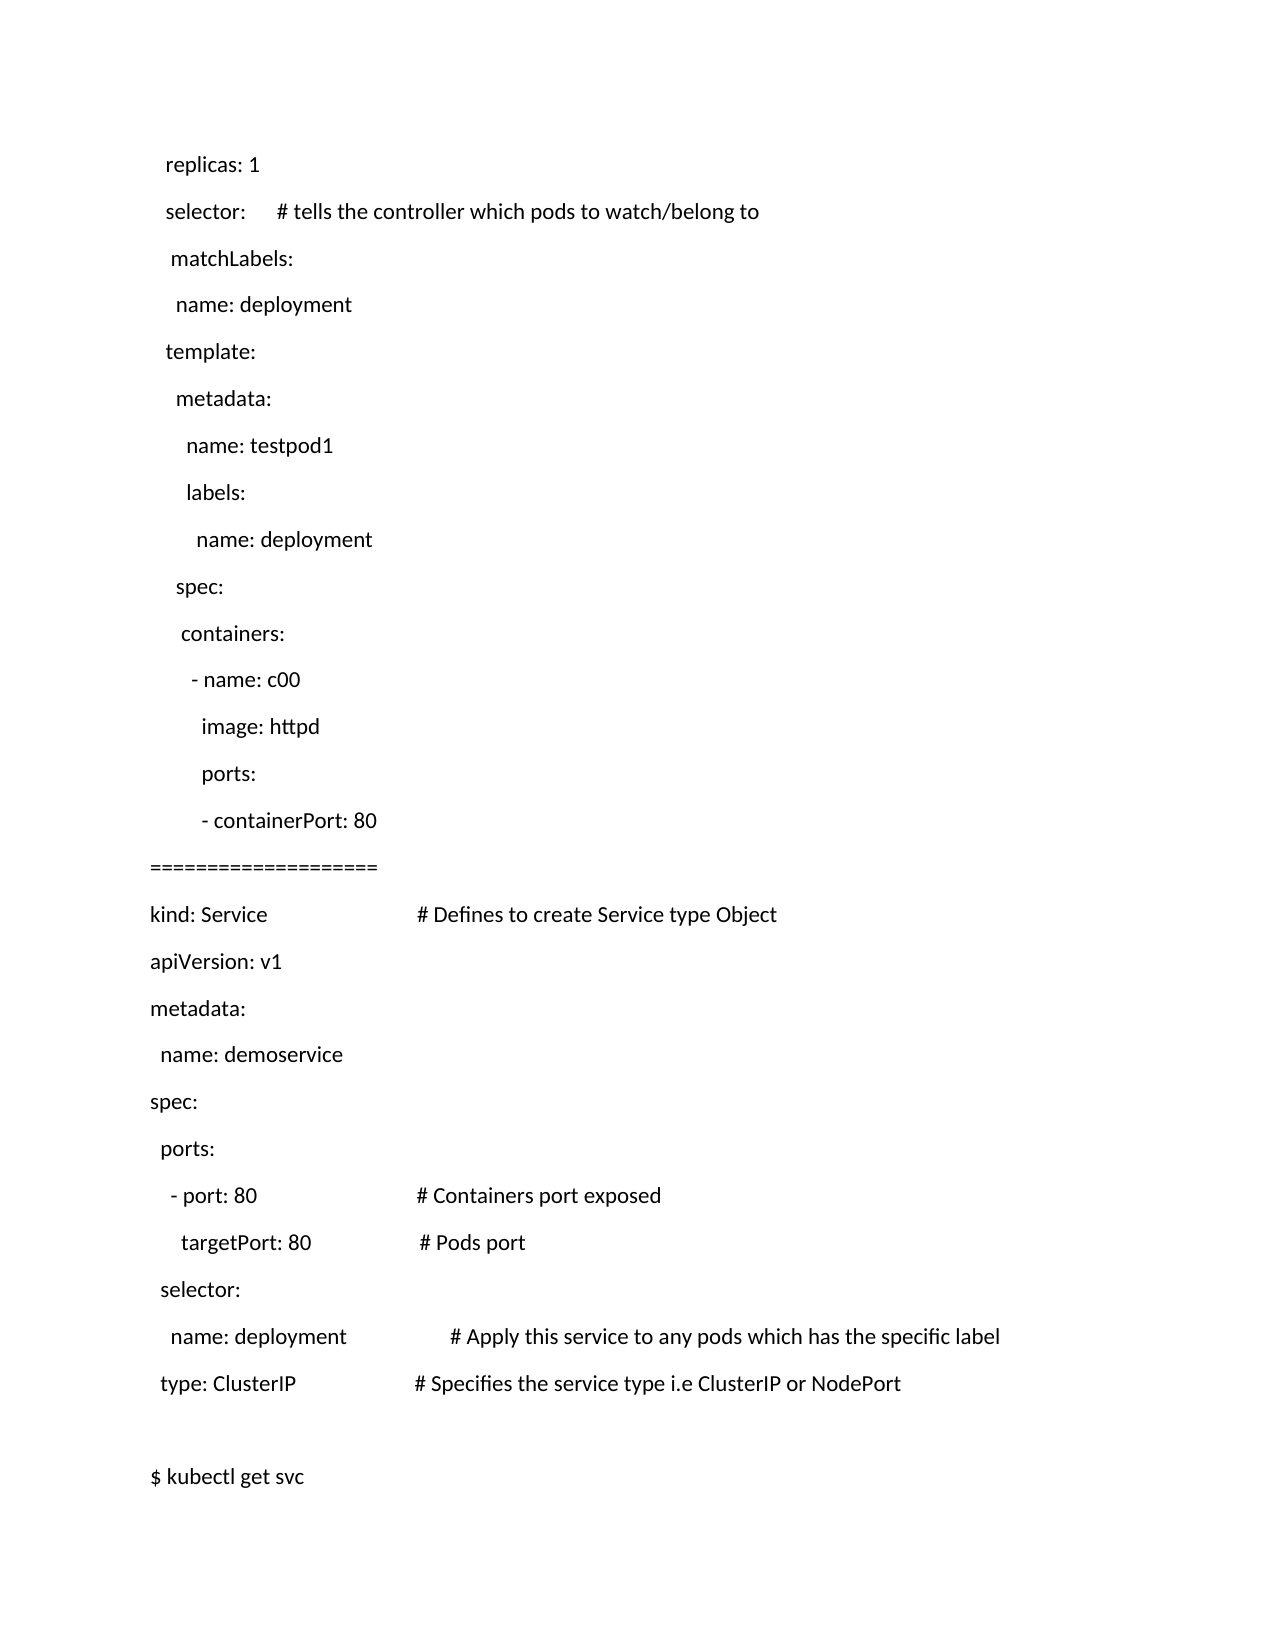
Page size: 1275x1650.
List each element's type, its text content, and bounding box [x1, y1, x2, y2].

text labels: [150, 478, 1125, 506]
text spec: [150, 572, 1125, 600]
text metadata: [150, 384, 1125, 412]
text metadata: [150, 994, 1125, 1022]
text ports: [150, 1134, 1125, 1162]
text template: [150, 337, 1125, 366]
text $ kubectl get svc [150, 1462, 1125, 1491]
text image: httpd [150, 712, 1125, 741]
text - name: c00 [150, 666, 1125, 694]
text selector: [150, 1275, 1125, 1303]
text type: ClusterIP # Specifies the service type i.e ClusterIP or NodePort [150, 1369, 1125, 1397]
text name: deployment [150, 291, 1125, 319]
text - port: 80 # Containers port exposed [150, 1181, 1125, 1209]
text spec: [150, 1087, 1125, 1116]
text name: demoservice [150, 1041, 1125, 1069]
text name: deployment [150, 525, 1125, 553]
text apiVersion: v1 [150, 947, 1125, 975]
text containers: [150, 619, 1125, 647]
text targetPort: 80 # Pods port [150, 1228, 1125, 1256]
text name: deployment # Apply this service to any pods which has the specific label [150, 1322, 1125, 1350]
text name: testpod1 [150, 431, 1125, 459]
text - containerPort: 80 [150, 806, 1125, 834]
text replicas: 1 [150, 150, 1125, 178]
text matchLabels: [150, 244, 1125, 272]
text kind: Service # Defines to create Service type Object [150, 900, 1125, 928]
text ports: [150, 759, 1125, 787]
text ==================== [150, 853, 1125, 881]
text selector: # tells the controller which pods to watch/belong to [150, 197, 1125, 225]
